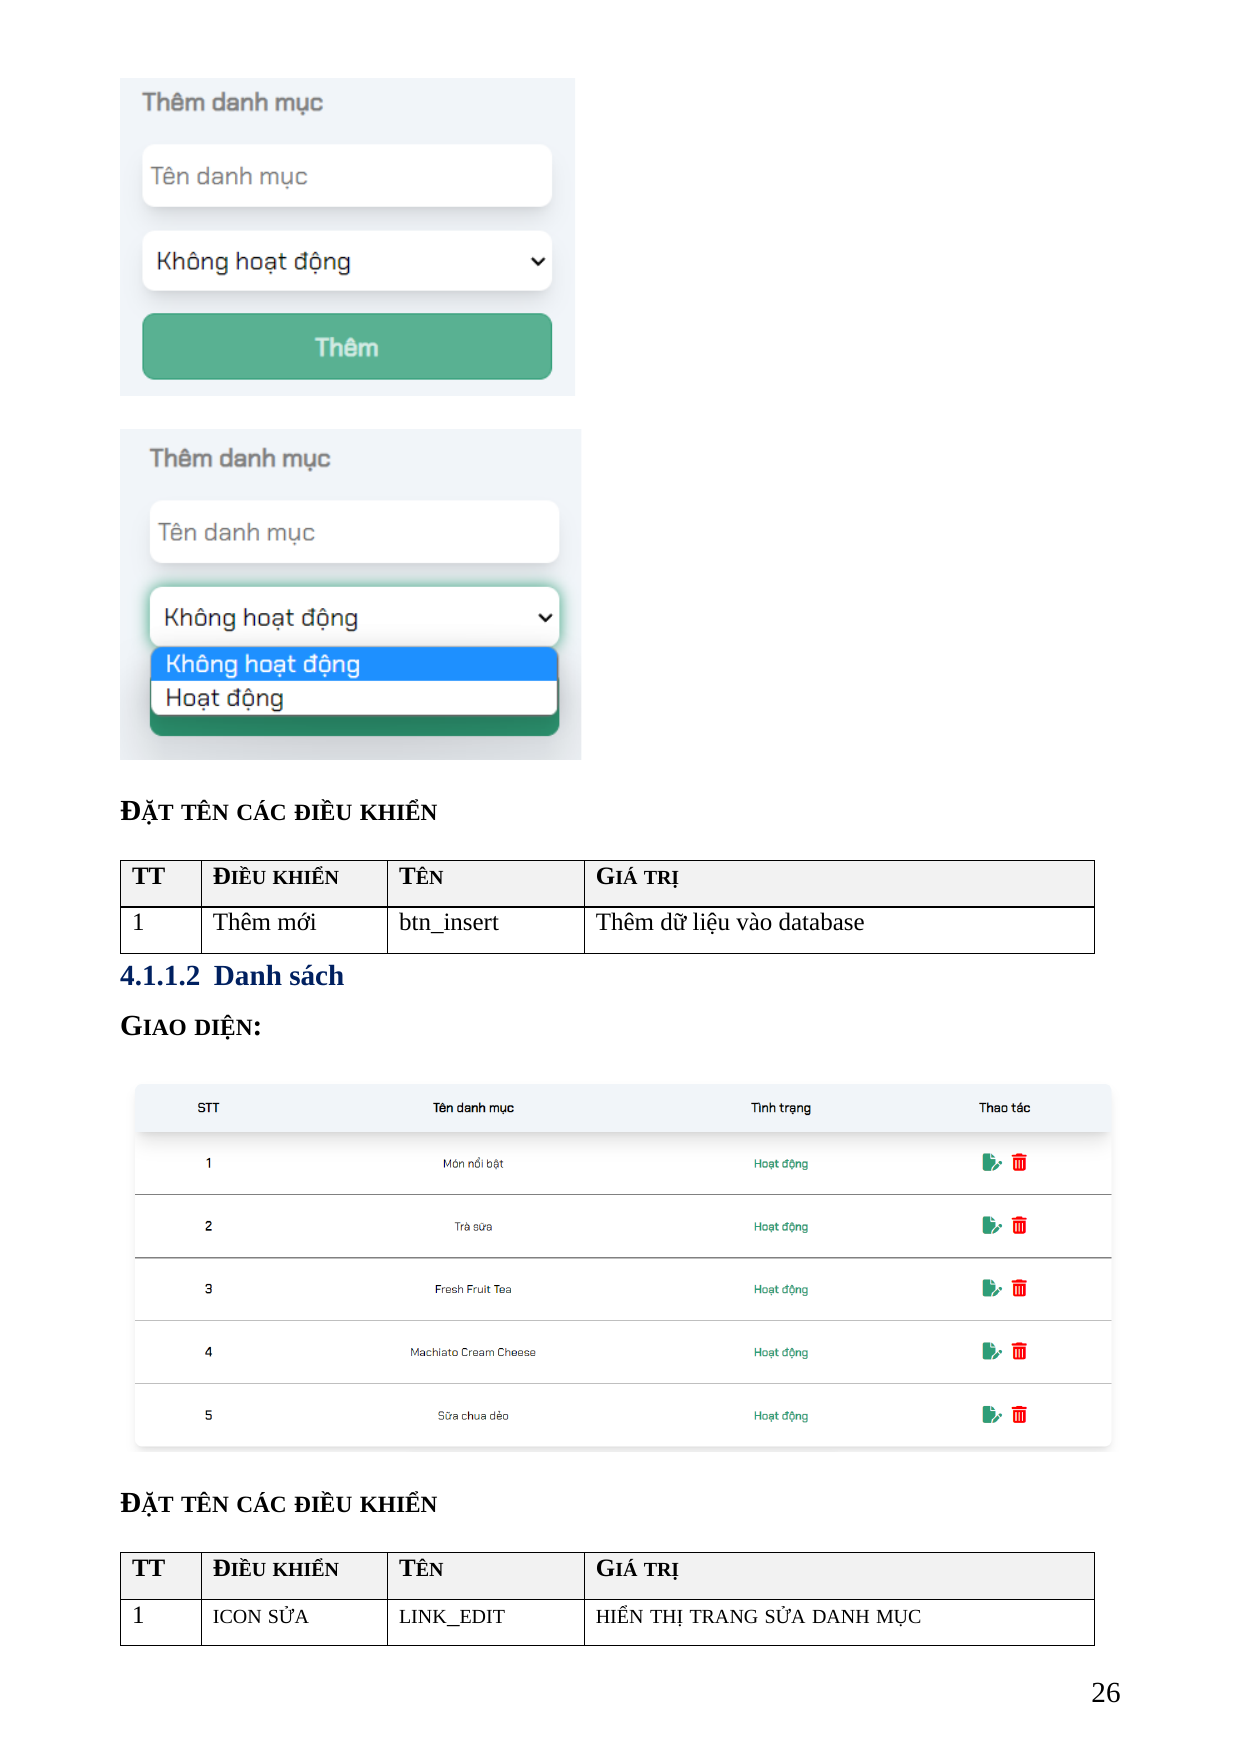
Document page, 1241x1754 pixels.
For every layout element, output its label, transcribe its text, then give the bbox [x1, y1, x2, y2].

table_header Điều khiển [202, 861, 387, 906]
picture [120, 1075, 1120, 1452]
table_cell 1 [121, 908, 201, 953]
table_cell Thêm mới [202, 908, 387, 953]
table_header Điều khiển [202, 1553, 387, 1599]
table_header TT [121, 861, 201, 906]
table_cell icon sửa [202, 1600, 387, 1645]
text Đặt tên các điều khiển [120, 1485, 1120, 1519]
table_header TT [121, 1553, 201, 1599]
table_header Tên [388, 1553, 584, 1599]
table_cell btn_insert [388, 908, 584, 953]
text Đặt tên các điều khiển [120, 793, 1120, 826]
table_cell link_edit [388, 1600, 584, 1645]
table_header Tên [388, 861, 584, 906]
picture [120, 429, 582, 760]
table_cell 1 [121, 1600, 201, 1645]
table_cell hiển thị trang sửa danh mục [585, 1600, 1094, 1645]
subtitle Danh sách [120, 958, 1120, 992]
table_header Giá trị [585, 1553, 1094, 1599]
text Giao diện: [120, 1008, 1120, 1042]
table_cell Thêm dữ liệu vào database [585, 908, 1094, 953]
picture [120, 78, 575, 396]
table_header Giá trị [585, 861, 1094, 906]
